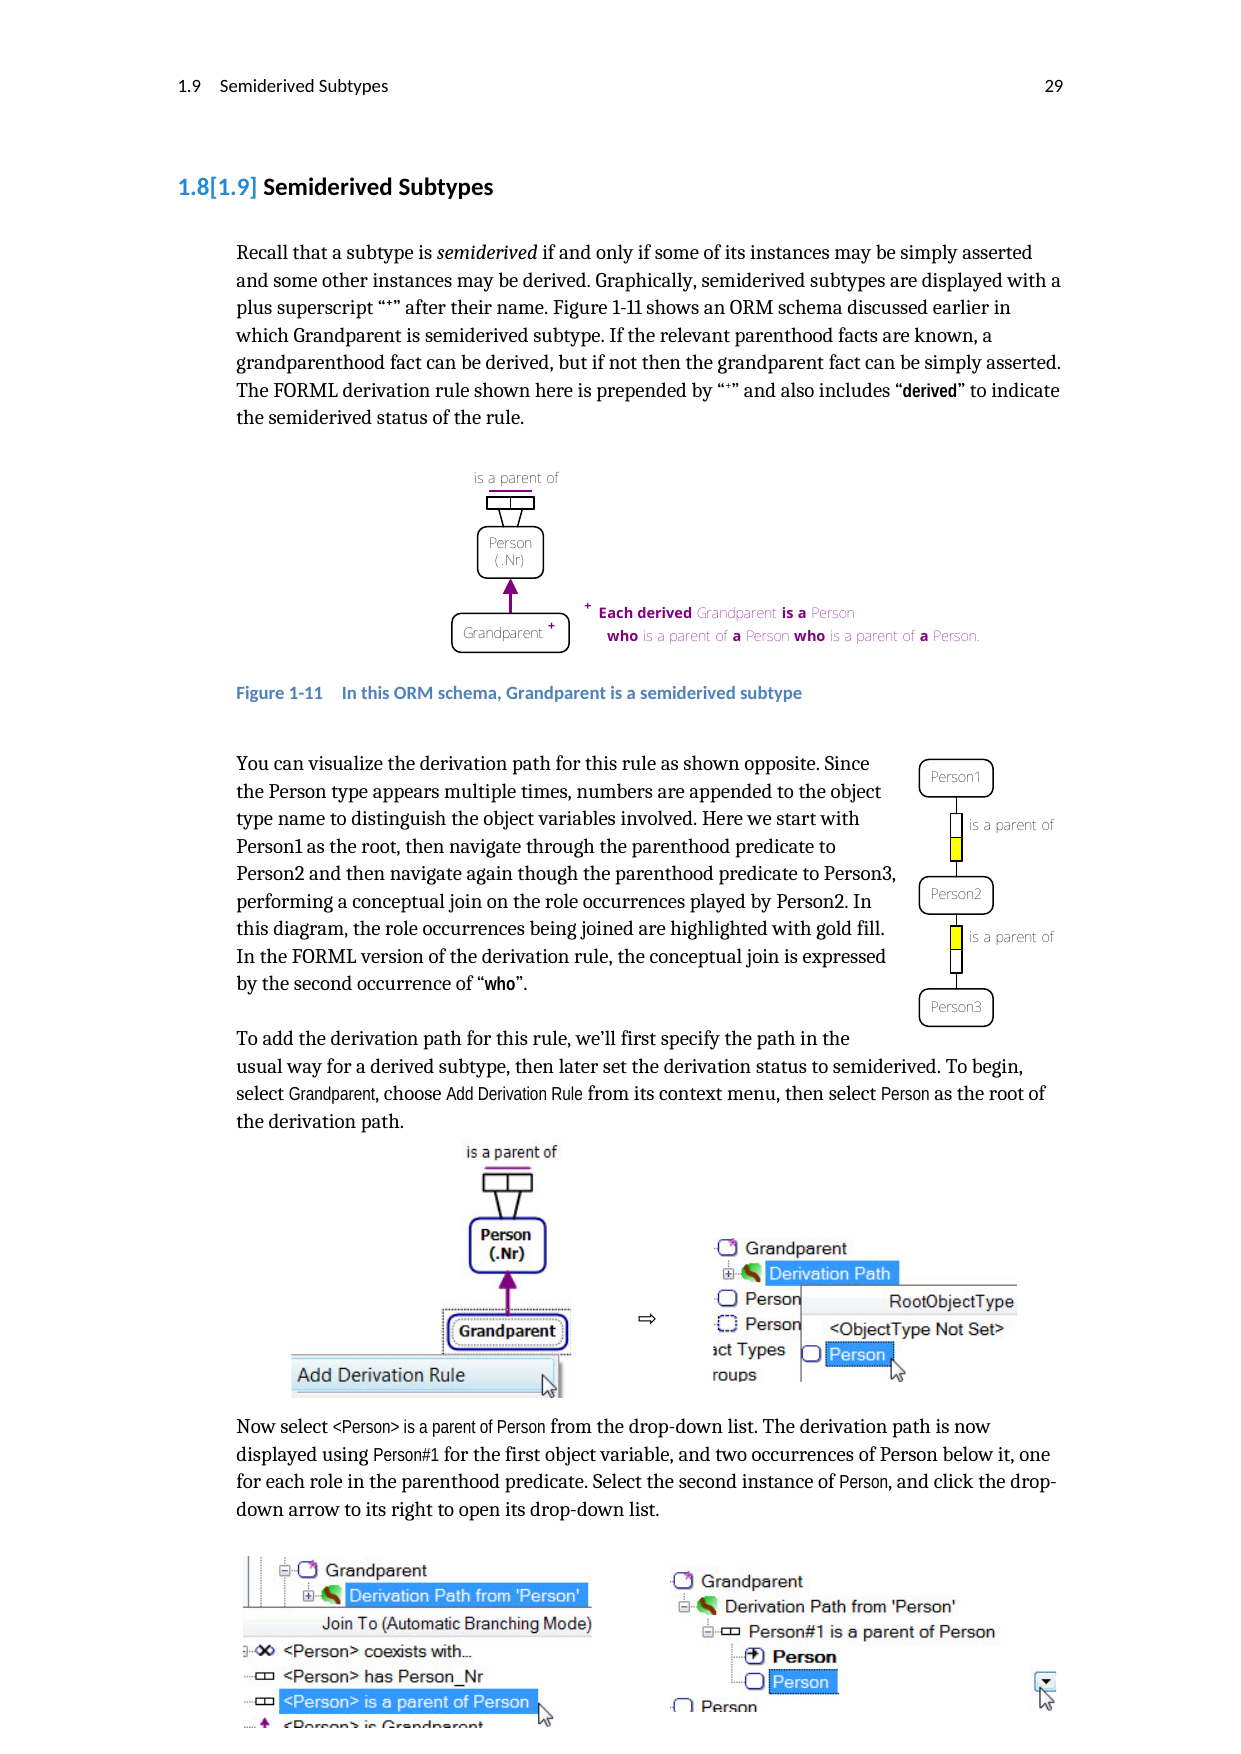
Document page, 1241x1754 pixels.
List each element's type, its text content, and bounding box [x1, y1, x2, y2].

picture [670, 1566, 1057, 1712]
picture [291, 1333, 572, 1398]
picture [291, 1139, 572, 1302]
text You can visualize the derivation path for this rule as shown opposite. Since the Person type appears multiple times, numbers are appended to the object type name to distinguish the object variables involved. Here we start with Person1 as the root, then navigate through the parenthood predicate to Person2 and then navigate again though the parenthood predicate to Person3, performing a conceptual join on the role occurrences played by Person2. In this diagram, the role occurrences being joined are highlighted with gold fill. In the FORML version of the derivation rule, the conceptual join is expressed by the second occurrence of “who”. [236, 752, 1063, 996]
picture [243, 1556, 592, 1728]
text Now select <Person> is a parent of Person from the drop-down list. The derivation path is now displayed using Person#1 for the first object variable, and two occurrences of Person below it, one for each role in the parenthood predicate. Select the second instance of Person, and click the drop-down arrow to its right to open its drop-down list. [236, 1415, 1063, 1521]
picture [713, 1333, 1017, 1382]
text To add the derivation path for this rule, we’ll first specify the path in the usual way for a derived subtype, then later set the derivation status to semiderived. To begin, select Grandparent, choose Add Derivation Rule from its context menu, then select Person as the root of the derivation path. [236, 1027, 1063, 1133]
subtitle Semiderived Subtypes [177, 171, 1063, 201]
text ⇨ [236, 1302, 1063, 1333]
text Recall that a subtype is semiderived if and only if some of its instances may be simply asserted and some other instances may be derived. Graphically, semiderived subtypes are displayed with a plus superscript “+” after their name. Figure 1-11 shows an ORM schema discussed earlier in which Grandparent is semiderived subtype. If the relevant parenthood facts are known, a grandparenthood fact can be derived, but if not then the grandparent fact can be simply asserted. The FORML derivation rule shown here is prepended by “+” and also includes “derived” to indicate the semiderived status of the rule. [236, 241, 1063, 430]
picture [713, 1238, 1017, 1302]
